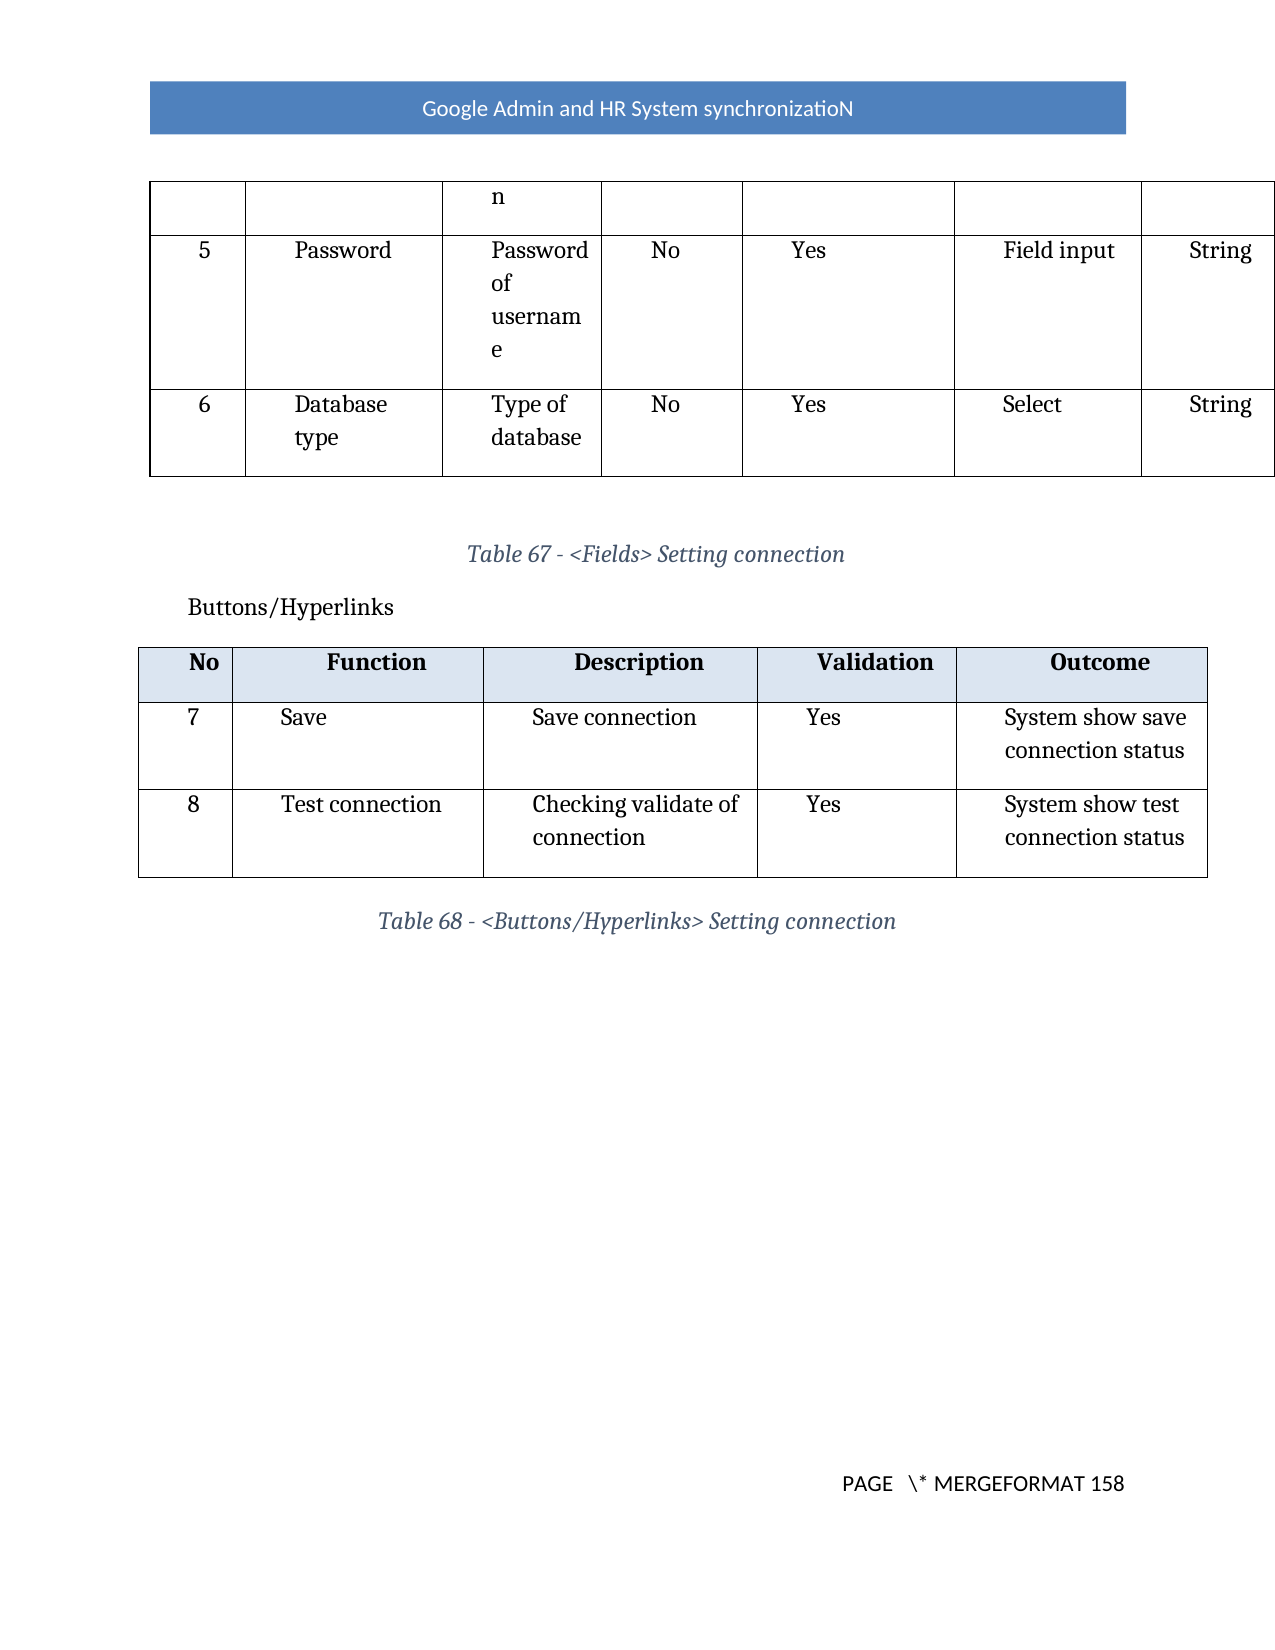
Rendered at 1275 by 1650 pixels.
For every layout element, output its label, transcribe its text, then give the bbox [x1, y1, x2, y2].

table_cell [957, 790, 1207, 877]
text Table 68 - <Buttons/Hyperlinks> Setting connection [150, 907, 1125, 936]
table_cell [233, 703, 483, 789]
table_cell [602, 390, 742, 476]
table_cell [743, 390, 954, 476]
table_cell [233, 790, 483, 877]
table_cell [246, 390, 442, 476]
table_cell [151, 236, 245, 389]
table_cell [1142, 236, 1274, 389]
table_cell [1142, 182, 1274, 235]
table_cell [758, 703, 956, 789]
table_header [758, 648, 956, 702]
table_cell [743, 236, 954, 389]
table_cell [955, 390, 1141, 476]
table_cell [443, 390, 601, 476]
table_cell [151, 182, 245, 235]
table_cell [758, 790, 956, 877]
text Buttons/Hyperlinks [187, 593, 1125, 622]
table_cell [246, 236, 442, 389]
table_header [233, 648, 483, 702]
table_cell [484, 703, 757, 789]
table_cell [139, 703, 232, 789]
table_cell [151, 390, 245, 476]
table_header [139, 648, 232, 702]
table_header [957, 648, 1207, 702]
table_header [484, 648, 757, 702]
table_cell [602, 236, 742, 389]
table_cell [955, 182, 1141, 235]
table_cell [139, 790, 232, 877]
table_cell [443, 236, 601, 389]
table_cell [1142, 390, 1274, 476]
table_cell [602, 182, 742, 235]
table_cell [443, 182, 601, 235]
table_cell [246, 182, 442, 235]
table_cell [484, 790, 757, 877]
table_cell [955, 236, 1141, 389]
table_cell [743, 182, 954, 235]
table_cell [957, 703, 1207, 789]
text Table 67 - <Fields> Setting connection [187, 539, 1125, 568]
